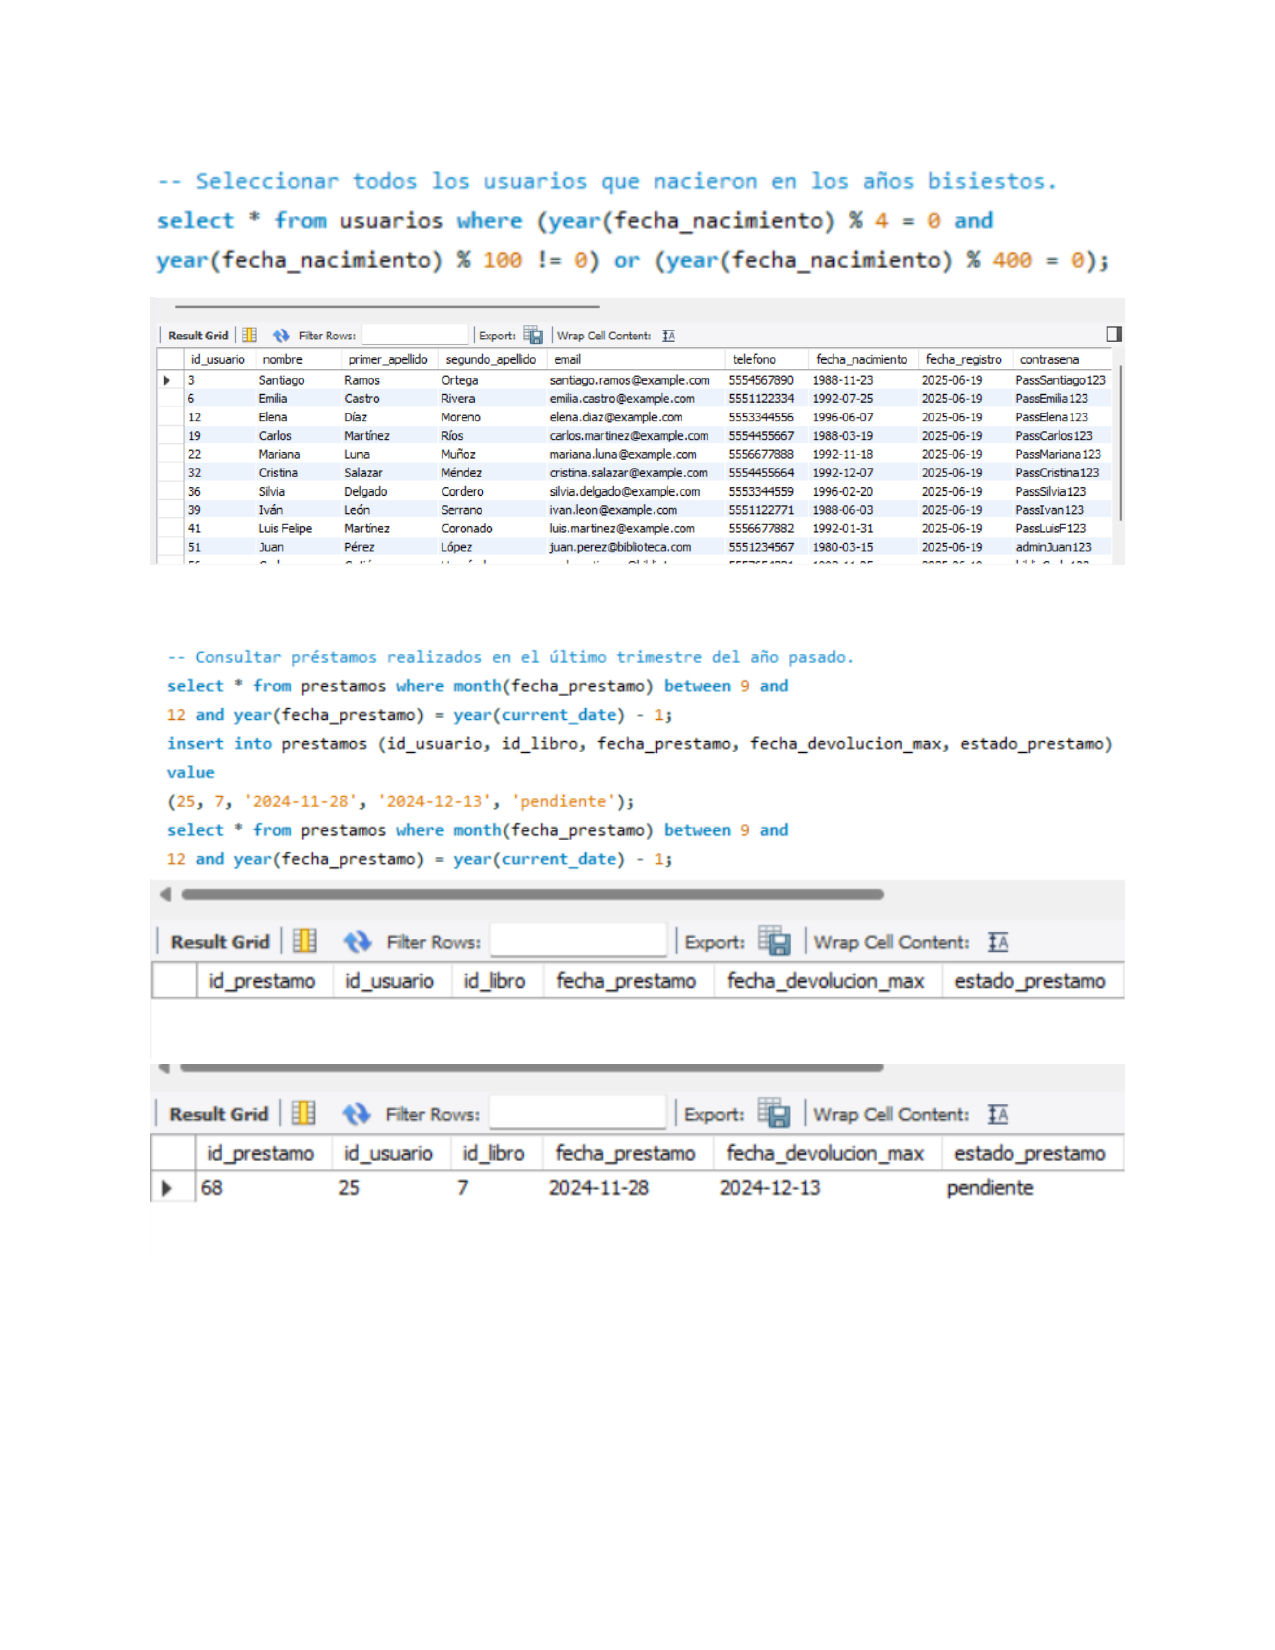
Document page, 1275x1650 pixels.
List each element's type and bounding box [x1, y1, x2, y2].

picture [150, 642, 1125, 875]
picture [150, 150, 1125, 292]
picture [150, 1064, 1125, 1262]
picture [150, 297, 1125, 565]
picture [150, 879, 1125, 1059]
